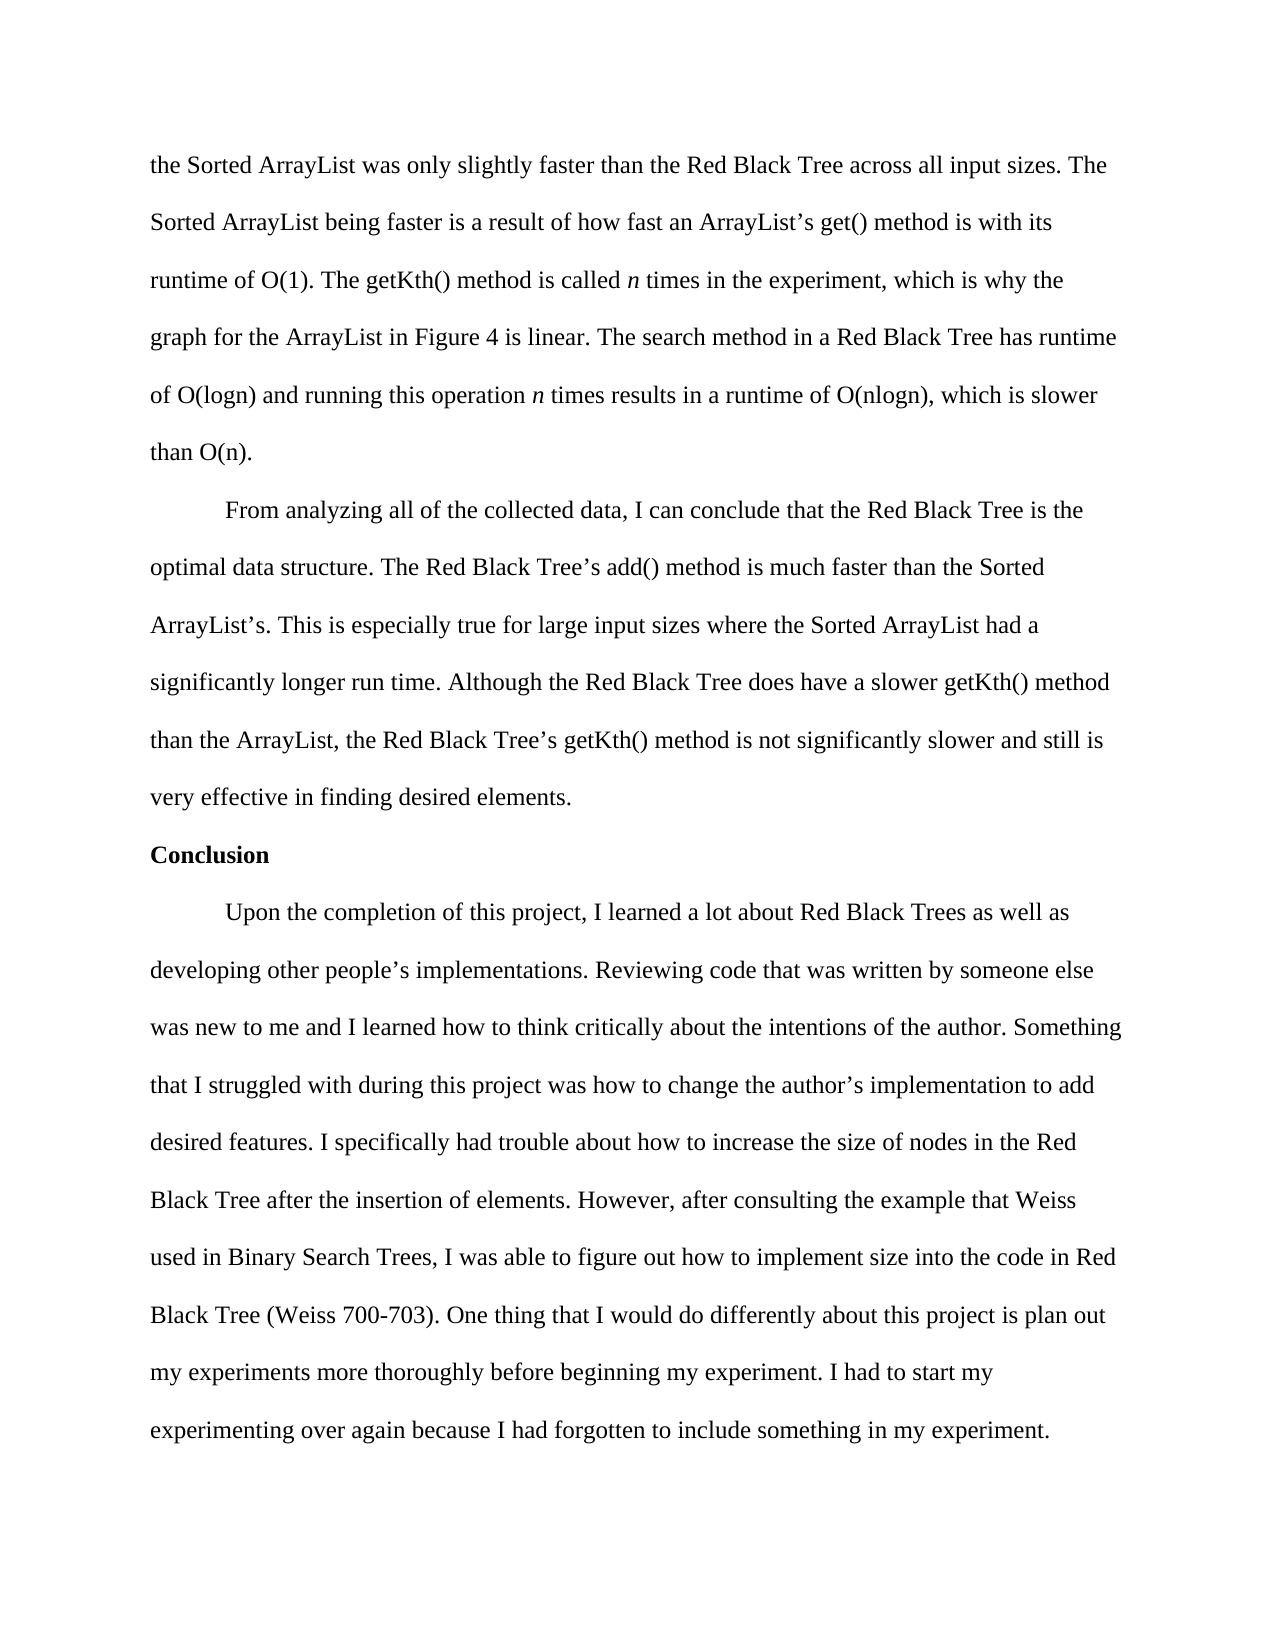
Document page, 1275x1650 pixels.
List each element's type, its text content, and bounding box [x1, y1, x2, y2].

text From analyzing all of the collected data, I can conclude that the Red Black Tree is the optimal data structure. The Red Black Tree’s add() method is much faster than the Sorted ArrayList’s. This is especially true for large input sizes where the Sorted ArrayList had a significantly longer run time. Although the Red Black Tree does have a slower getKth() method than the ArrayList, the Red Black Tree’s getKth() method is not significantly slower and still is very effective in finding desired elements. [150, 495, 1125, 811]
text Conclusion [150, 840, 1125, 869]
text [150, 150, 1125, 466]
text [150, 897, 1125, 1444]
